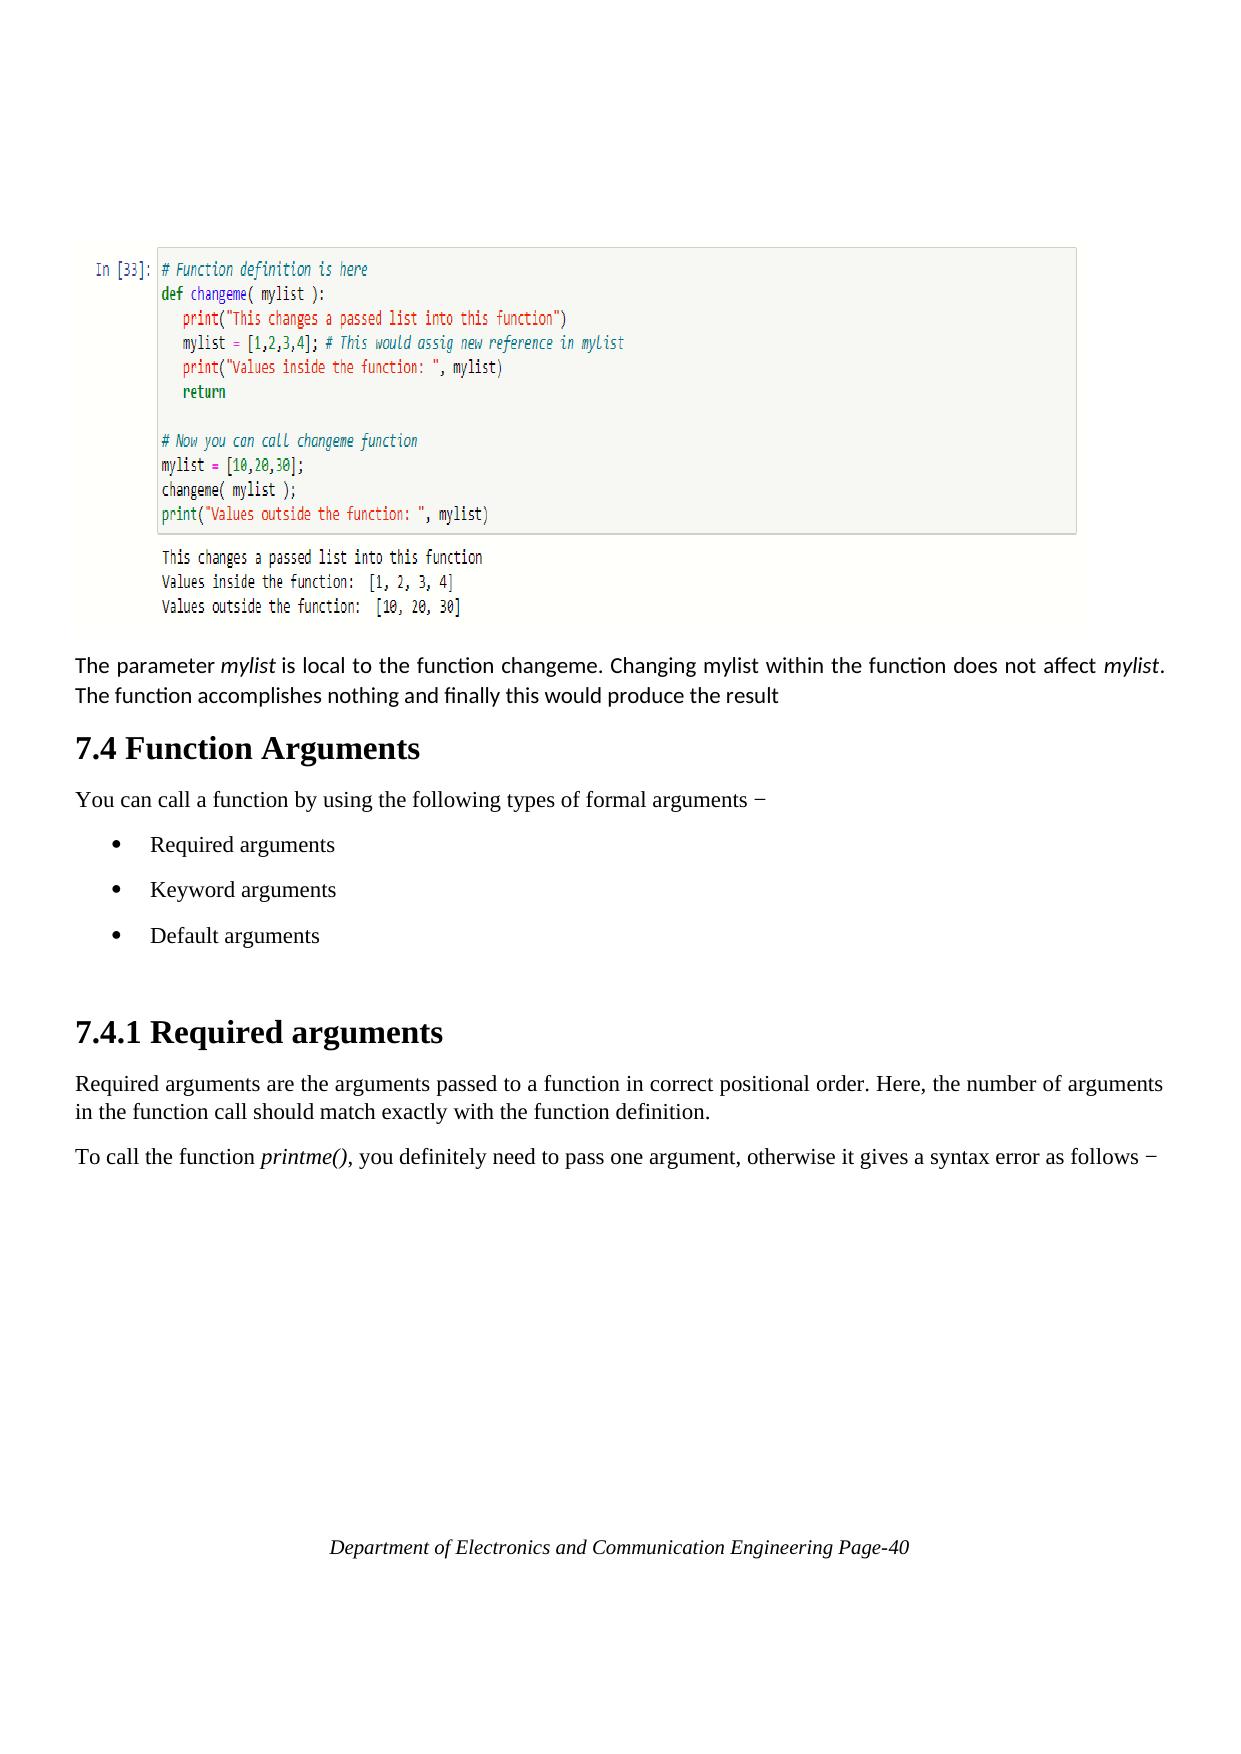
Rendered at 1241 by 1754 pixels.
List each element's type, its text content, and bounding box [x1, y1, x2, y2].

list Default arguments [112, 922, 1165, 948]
text Required arguments are the arguments passed to a function in correct positional order. Here, the number of arguments in the function call should match exactly with the function definition. [75, 1070, 1165, 1125]
list Keyword arguments [112, 877, 1165, 903]
text You can call a function by using the following types of formal arguments − [75, 786, 1165, 813]
text 7.4 Function Arguments [75, 728, 1165, 767]
text The parameter mylist is local to the function changeme. Changing mylist within the function does not affect mylist. The function accomplishes nothing and finally this would produce the result [75, 651, 1165, 709]
text To call the function printme(), you definitely need to pass one argument, otherwise it gives a syntax error as follows − [75, 1143, 1165, 1170]
picture [75, 240, 1087, 637]
list Required arguments [112, 831, 1165, 858]
text 7.4.1 Required arguments [75, 1012, 1165, 1050]
